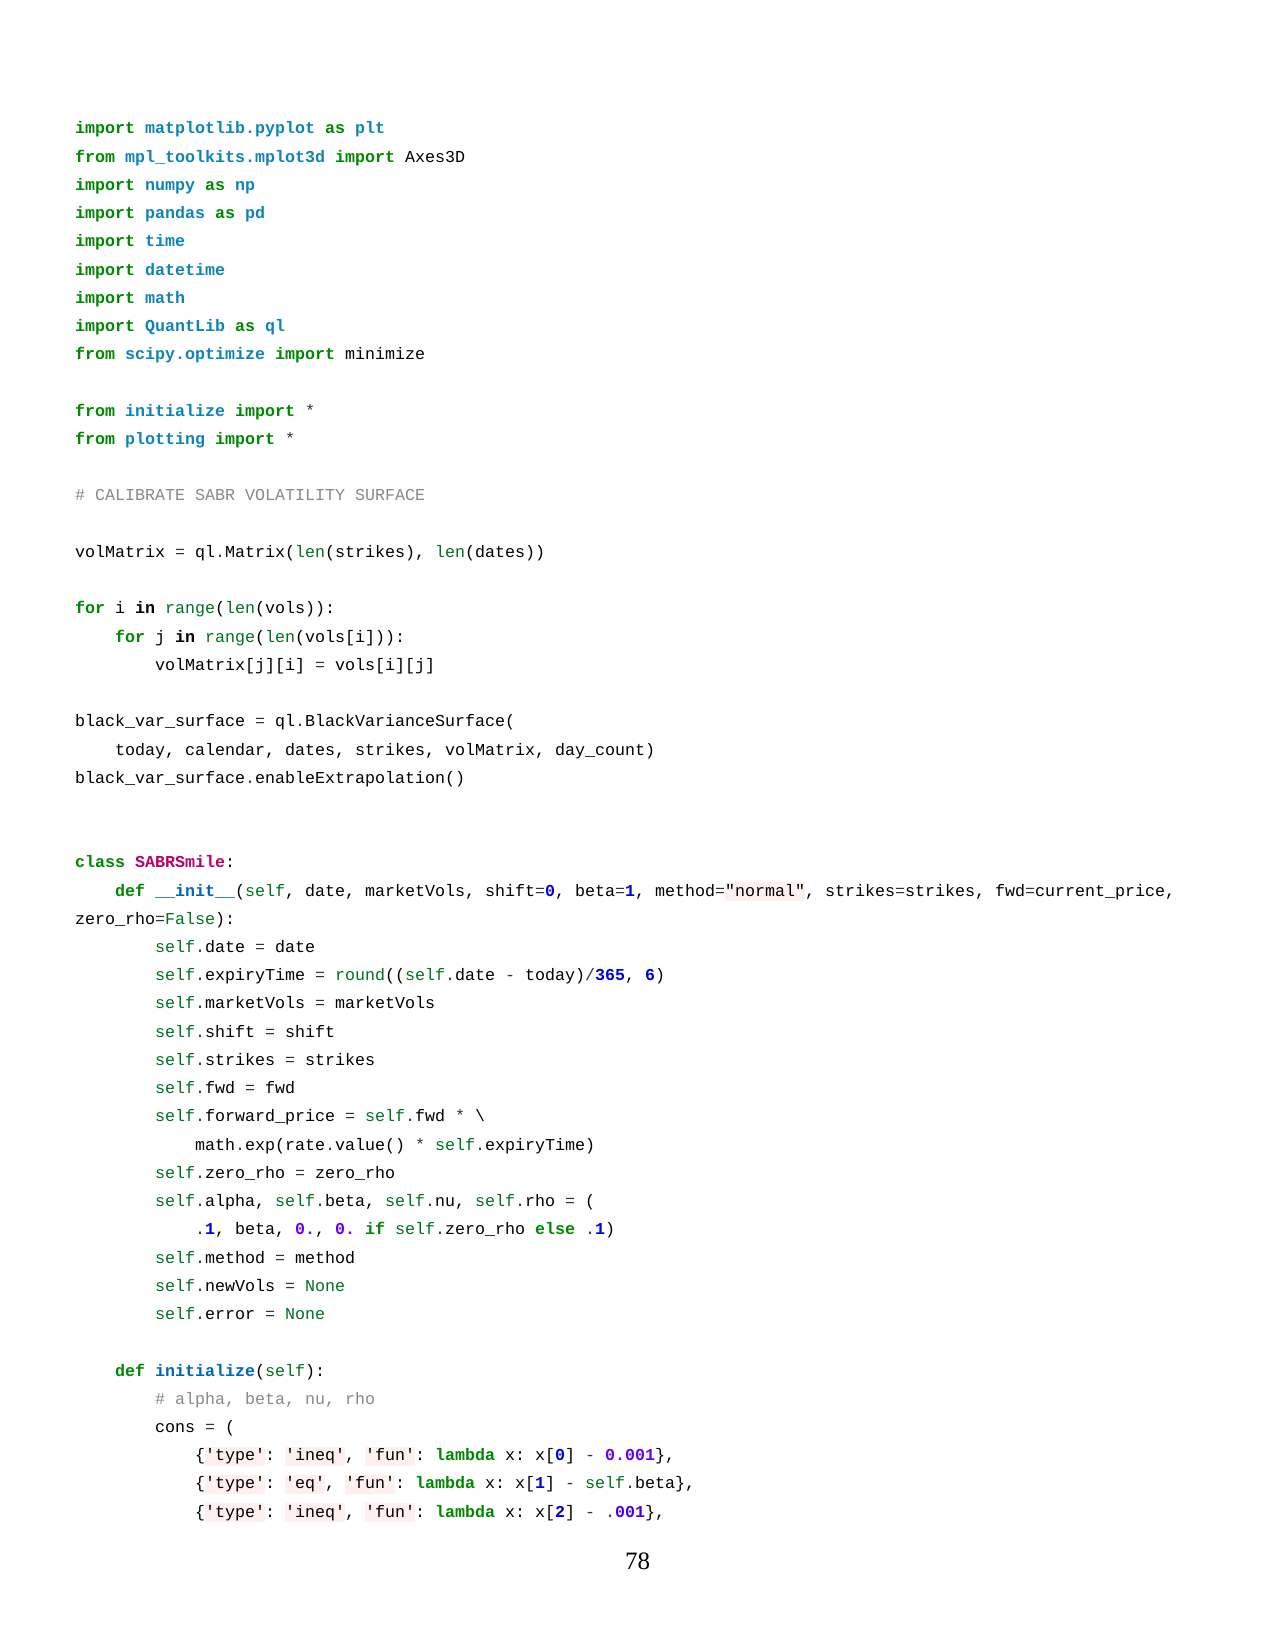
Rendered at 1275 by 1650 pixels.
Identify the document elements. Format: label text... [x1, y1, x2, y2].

text import datetime [75, 261, 1200, 280]
text today, calendar, dates, strikes, volMatrix, day_count) [75, 741, 1200, 760]
text self.date = date [75, 939, 1200, 957]
text self.shift = shift [75, 1023, 1200, 1042]
text # alpha, beta, nu, rho [75, 1390, 1200, 1409]
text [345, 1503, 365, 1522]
text class SABRSmile: [75, 854, 1200, 873]
text import numpy as np [75, 176, 1200, 195]
text import matplotlib.pyplot as plt [75, 120, 1200, 139]
text def initialize(self): [75, 1362, 1200, 1381]
text from scipy.optimize import minimize [75, 346, 1200, 365]
text volMatrix[j][i] = vols[i][j] [75, 656, 1200, 675]
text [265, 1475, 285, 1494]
text import time [75, 233, 1200, 252]
text # CALIBRATE SABR VOLATILITY SURFACE [75, 487, 1200, 506]
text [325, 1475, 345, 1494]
text import math [75, 289, 1200, 308]
text self.forward_price = self.fwd * \ [75, 1108, 1200, 1127]
text import pandas as pd [75, 205, 1200, 223]
text self.error = None [75, 1306, 1200, 1324]
text from mpl_toolkits.mplot3d import Axes3D [75, 148, 1200, 167]
text cons = ( [75, 1418, 1200, 1437]
text for j in range(len(vols[i])): [75, 628, 1200, 647]
text black_var_surface = ql.BlackVarianceSurface( [75, 713, 1200, 732]
text math.exp(rate.value() * self.expiryTime) [75, 1136, 1200, 1155]
text self.fwd = fwd [75, 1080, 1200, 1099]
text {'type': 'eq', 'fun': lambda x: x[1] - self.beta}, [395, 1475, 1200, 1494]
text {'type': 'ineq', 'fun': lambda x: x[2] - .001}, [415, 1503, 1200, 1522]
text self.marketVols = marketVols [75, 995, 1200, 1014]
text black_var_surface.enableExtrapolation() [75, 769, 1200, 788]
text self.strikes = strikes [75, 1052, 1200, 1070]
text def __init__(self, date, marketVols, shift=0, beta=1, method="normal", strikes=strikes, fwd=current_price, zero_rho=False): [75, 882, 1200, 929]
text {'type': 'ineq', 'fun': lambda x: x[0] - 0.001}, [415, 1447, 1200, 1466]
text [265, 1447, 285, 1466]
text self.expiryTime = round((self.date - today)/365, 6) [75, 967, 1200, 986]
text from plotting import * [75, 431, 1200, 449]
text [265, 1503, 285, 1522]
text self.zero_rho = zero_rho [75, 1164, 1200, 1183]
text volMatrix = ql.Matrix(len(strikes), len(dates)) [75, 543, 1200, 562]
text from initialize import * [75, 402, 1200, 421]
text self.alpha, self.beta, self.nu, self.rho = ( [75, 1193, 1200, 1212]
text self.method = method [75, 1249, 1200, 1268]
text .1, beta, 0., 0. if self.zero_rho else .1) [75, 1221, 1200, 1240]
text self.newVols = None [75, 1277, 1200, 1296]
text import QuantLib as ql [75, 318, 1200, 336]
text for i in range(len(vols)): [75, 600, 1200, 619]
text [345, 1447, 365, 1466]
